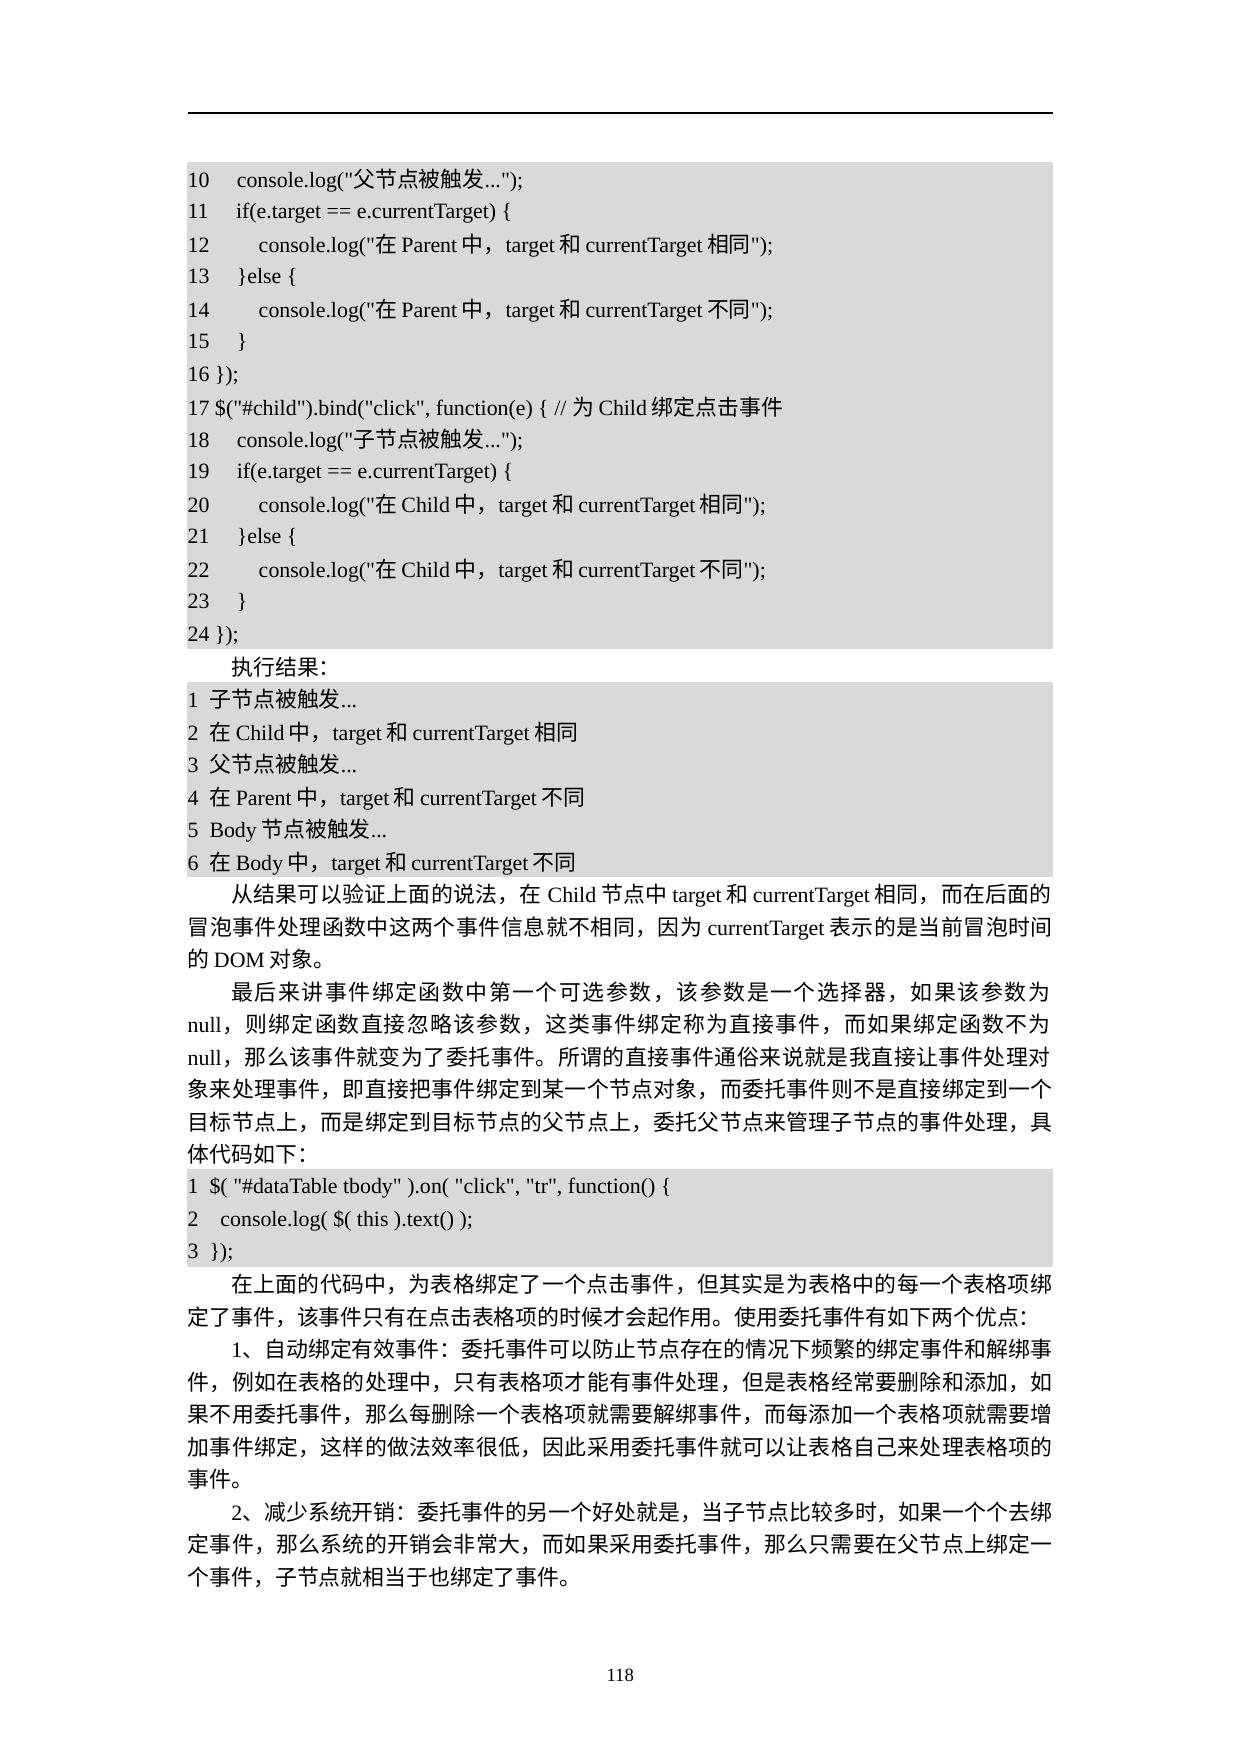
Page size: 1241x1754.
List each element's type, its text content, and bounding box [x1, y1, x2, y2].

text 2、减少系统开销：委托事件的另一个好处就是，当子节点比较多时，如果一个个去绑定事件，那么系统的开销会非常大，而如果采用委托事件，那么只需要在父节点上绑定一个事件，子节点就相当于也绑定了事件。 [187, 1494, 1053, 1592]
text 6 在Body中，target和currentTarget不同 [187, 844, 1053, 877]
text 12 console.log("在Parent中，target和currentTarget相同"); [187, 227, 1053, 259]
text 17 $("#child").bind("click", function(e) { // 为Child绑定点击事件 [187, 389, 1053, 422]
text 5 Body节点被触发... [187, 812, 1053, 844]
text 10 console.log("父节点被触发..."); [187, 162, 1053, 194]
text 3 }); [187, 1234, 1053, 1267]
text 21 }else { [187, 519, 1053, 552]
text 2 console.log( $( this ).text() ); [187, 1202, 1053, 1234]
text 在上面的代码中，为表格绑定了一个点击事件，但其实是为表格中的每一个表格项绑定了事件，该事件只有在点击表格项的时候才会起作用。使用委托事件有如下两个优点： [187, 1267, 1053, 1332]
text 24 }); [187, 617, 1053, 649]
text 2 在Child中，target和currentTarget相同 [187, 714, 1053, 747]
text 1 $( "#dataTable tbody" ).on( "click", "tr", function() { [187, 1169, 1053, 1202]
text 1 子节点被触发... [187, 682, 1053, 714]
text 4 在Parent中，target和currentTarget不同 [187, 779, 1053, 812]
text 3 父节点被触发... [187, 747, 1053, 779]
text 15 } [187, 324, 1053, 357]
text 20 console.log("在Child中，target和currentTarget相同"); [187, 487, 1053, 519]
text 最后来讲事件绑定函数中第一个可选参数，该参数是一个选择器，如果该参数为null，则绑定函数直接忽略该参数，这类事件绑定称为直接事件，而如果绑定函数不为null，那么该事件就变为了委托事件。所谓的直接事件通俗来说就是我直接让事件处理对象来处理事件，即直接把事件绑定到某一个节点对象，而委托事件则不是直接绑定到一个目标节点上，而是绑定到目标节点的父节点上，委托父节点来管理子节点的事件处理，具体代码如下： [187, 974, 1053, 1169]
text 14 console.log("在Parent中，target和currentTarget不同"); [187, 292, 1053, 324]
text 执行结果： [187, 649, 1053, 682]
text 13 }else { [187, 259, 1053, 292]
text 11 if(e.target == e.currentTarget) { [187, 194, 1053, 227]
text 18 console.log("子节点被触发..."); [187, 422, 1053, 454]
text 23 } [187, 584, 1053, 617]
text 16 }); [187, 357, 1053, 389]
text 22 console.log("在Child中，target和currentTarget不同"); [187, 552, 1053, 584]
text 19 if(e.target == e.currentTarget) { [187, 454, 1053, 487]
text 1、自动绑定有效事件：委托事件可以防止节点存在的情况下频繁的绑定事件和解绑事件，例如在表格的处理中，只有表格项才能有事件处理，但是表格经常要删除和添加，如果不用委托事件，那么每删除一个表格项就需要解绑事件，而每添加一个表格项就需要增加事件绑定，这样的做法效率很低，因此采用委托事件就可以让表格自己来处理表格项的事件。 [187, 1332, 1053, 1494]
text 从结果可以验证上面的说法，在Child节点中target和currentTarget相同，而在后面的冒泡事件处理函数中这两个事件信息就不相同，因为currentTarget表示的是当前冒泡时间的DOM对象。 [187, 877, 1053, 974]
